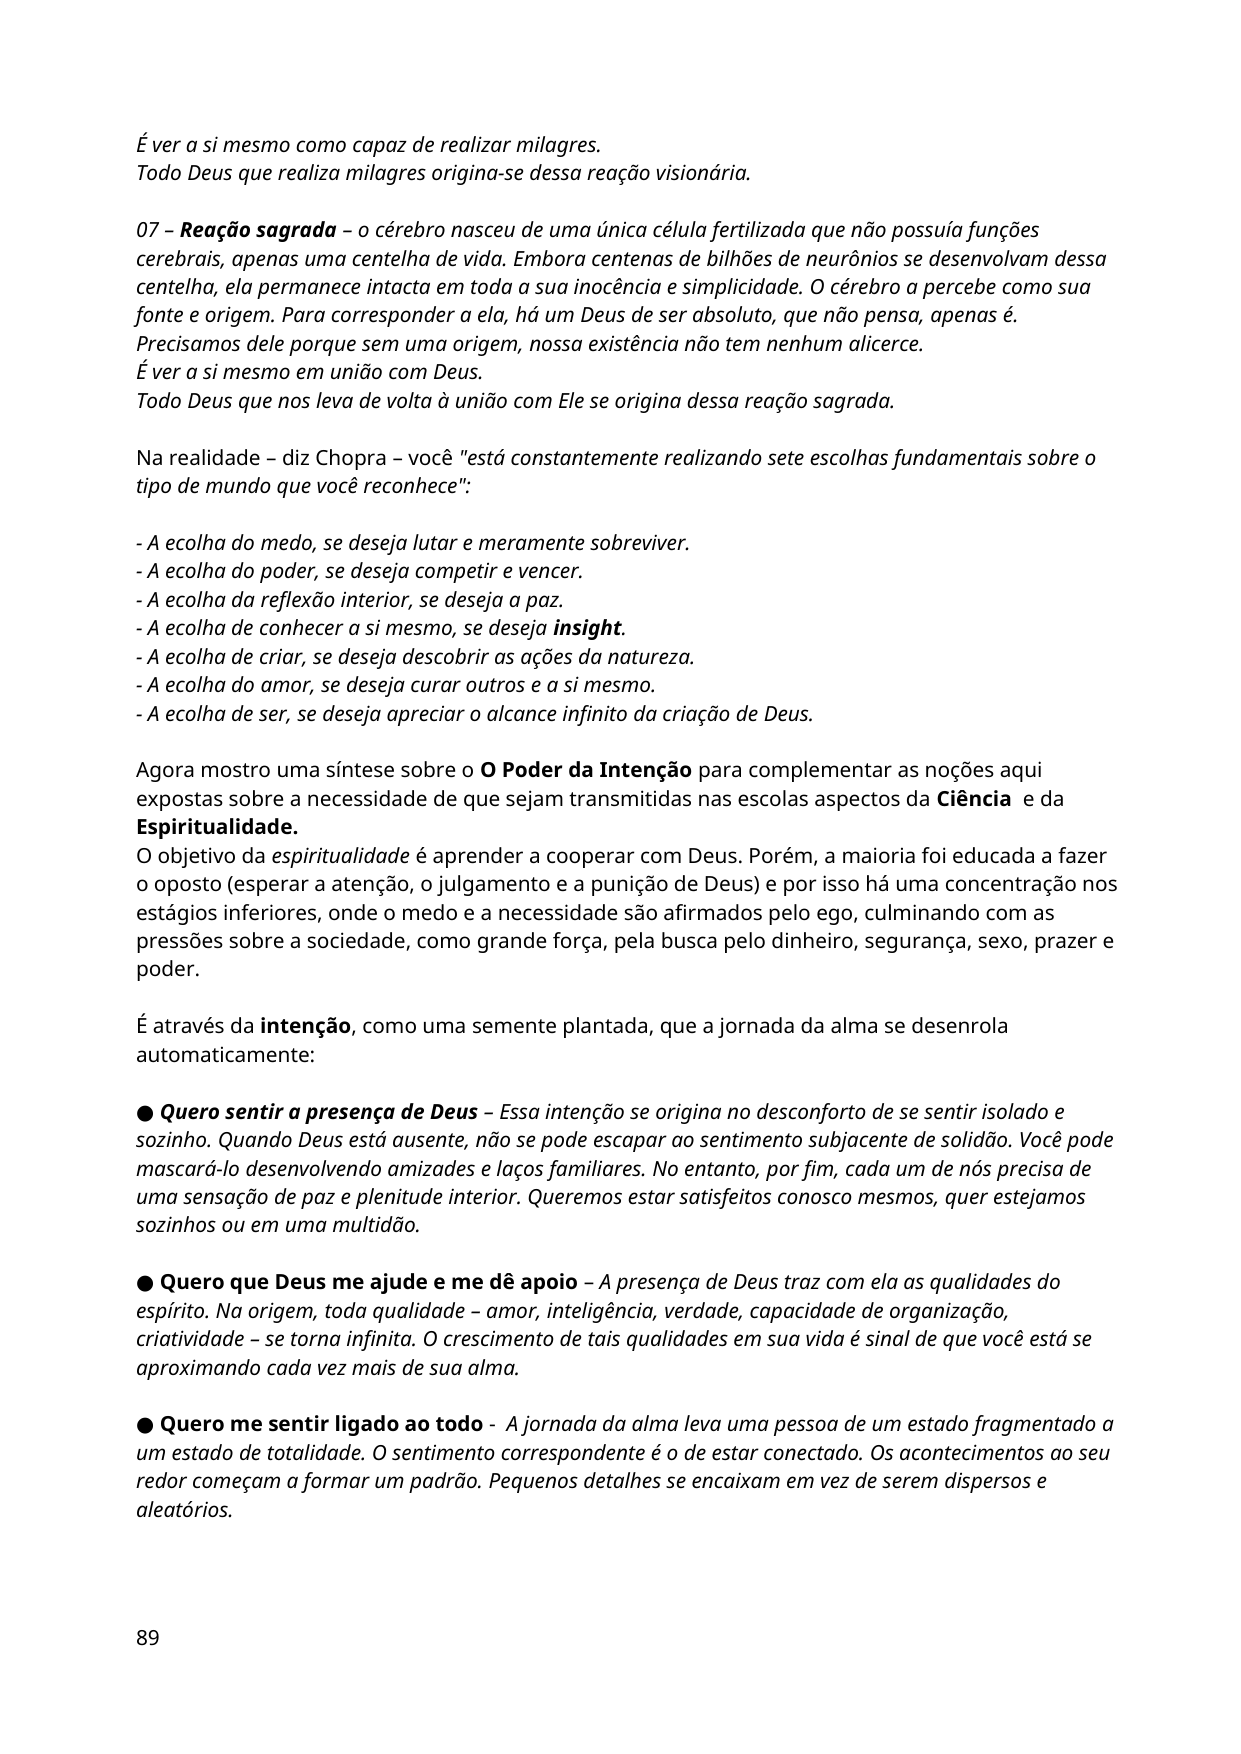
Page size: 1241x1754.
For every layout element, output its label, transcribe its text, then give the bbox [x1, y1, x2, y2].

text - A ecolha do poder, se deseja competir e vencer. [136, 556, 1122, 585]
text Todo Deus que nos leva de volta à união com Ele se origina dessa reação sagrada. [136, 386, 1122, 414]
text - A ecolha de ser, se deseja apreciar o alcance infinito da criação de Deus. [136, 699, 1122, 727]
text ● Quero que Deus me ajude e me dê apoio – A presença de Deus traz com ela as qualidades do espírito. Na origem, toda qualidade – amor, inteligência, verdade, capacidade de organização, criatividade – se torna infinita. O crescimento de tais qualidades em sua vida é sinal de que você está se aproximando cada vez mais de sua alma. [136, 1267, 1122, 1381]
text É ver a si mesmo em união com Deus. [136, 357, 1122, 386]
text - A ecolha da reflexão interior, se deseja a paz. [136, 585, 1122, 613]
text ● Quero sentir a presença de Deus – Essa intenção se origina no desconforto de se sentir isolado e sozinho. Quando Deus está ausente, não se pode escapar ao sentimento subjacente de solidão. Você pode mascará-lo desenvolvendo amizades e laços familiares. No entanto, por fim, cada um de nós precisa de uma sensação de paz e plenitude interior. Queremos estar satisfeitos conosco mesmos, quer estejamos sozinhos ou em uma multidão. [136, 1097, 1122, 1239]
text ● Quero me sentir ligado ao todo - A jornada da alma leva uma pessoa de um estado fragmentado a um estado de totalidade. O sentimento correspondente é o de estar conectado. Os acontecimentos ao seu redor começam a formar um padrão. Pequenos detalhes se encaixam em vez de serem dispersos e aleatórios. [136, 1409, 1122, 1523]
text - A ecolha de conhecer a si mesmo, se deseja insight. [136, 613, 1122, 642]
text O objetivo da espiritualidade é aprender a cooperar com Deus. Porém, a maioria foi educada a fazer o oposto (esperar a atenção, o julgamento e a punição de Deus) e por isso há uma concentração nos estágios inferiores, onde o medo e a necessidade são afirmados pelo ego, culminando com as pressões sobre a sociedade, como grande força, pela busca pelo dinheiro, segurança, sexo, prazer e poder. [136, 841, 1122, 983]
text É ver a si mesmo como capaz de realizar milagres. [136, 130, 1122, 158]
text Na realidade – diz Chopra – você "está constantemente realizando sete escolhas fundamentais sobre o tipo de mundo que você reconhece": [136, 443, 1122, 499]
text Agora mostro uma síntese sobre o O Poder da Intenção para complementar as noções aqui expostas sobre a necessidade de que sejam transmitidas nas escolas aspectos da Ciência e da Espiritualidade. [136, 756, 1122, 841]
text É através da intenção, como uma semente plantada, que a jornada da alma se desenrola automaticamente: [136, 1011, 1122, 1068]
text - A ecolha do medo, se deseja lutar e meramente sobreviver. [136, 528, 1122, 556]
text - A ecolha de criar, se deseja descobrir as ações da natureza. [136, 642, 1122, 670]
text 07 – Reação sagrada – o cérebro nasceu de uma única célula fertilizada que não possuía funções cerebrais, apenas uma centelha de vida. Embora centenas de bilhões de neurônios se desenvolvam dessa centelha, ela permanece intacta em toda a sua inocência e simplicidade. O cérebro a percebe como sua fonte e origem. Para corresponder a ela, há um Deus de ser absoluto, que não pensa, apenas é. Precisamos dele porque sem uma origem, nossa existência não tem nenhum alicerce. [136, 215, 1122, 357]
text Todo Deus que realiza milagres origina-se dessa reação visionária. [136, 158, 1122, 187]
text - A ecolha do amor, se deseja curar outros e a si mesmo. [136, 670, 1122, 699]
